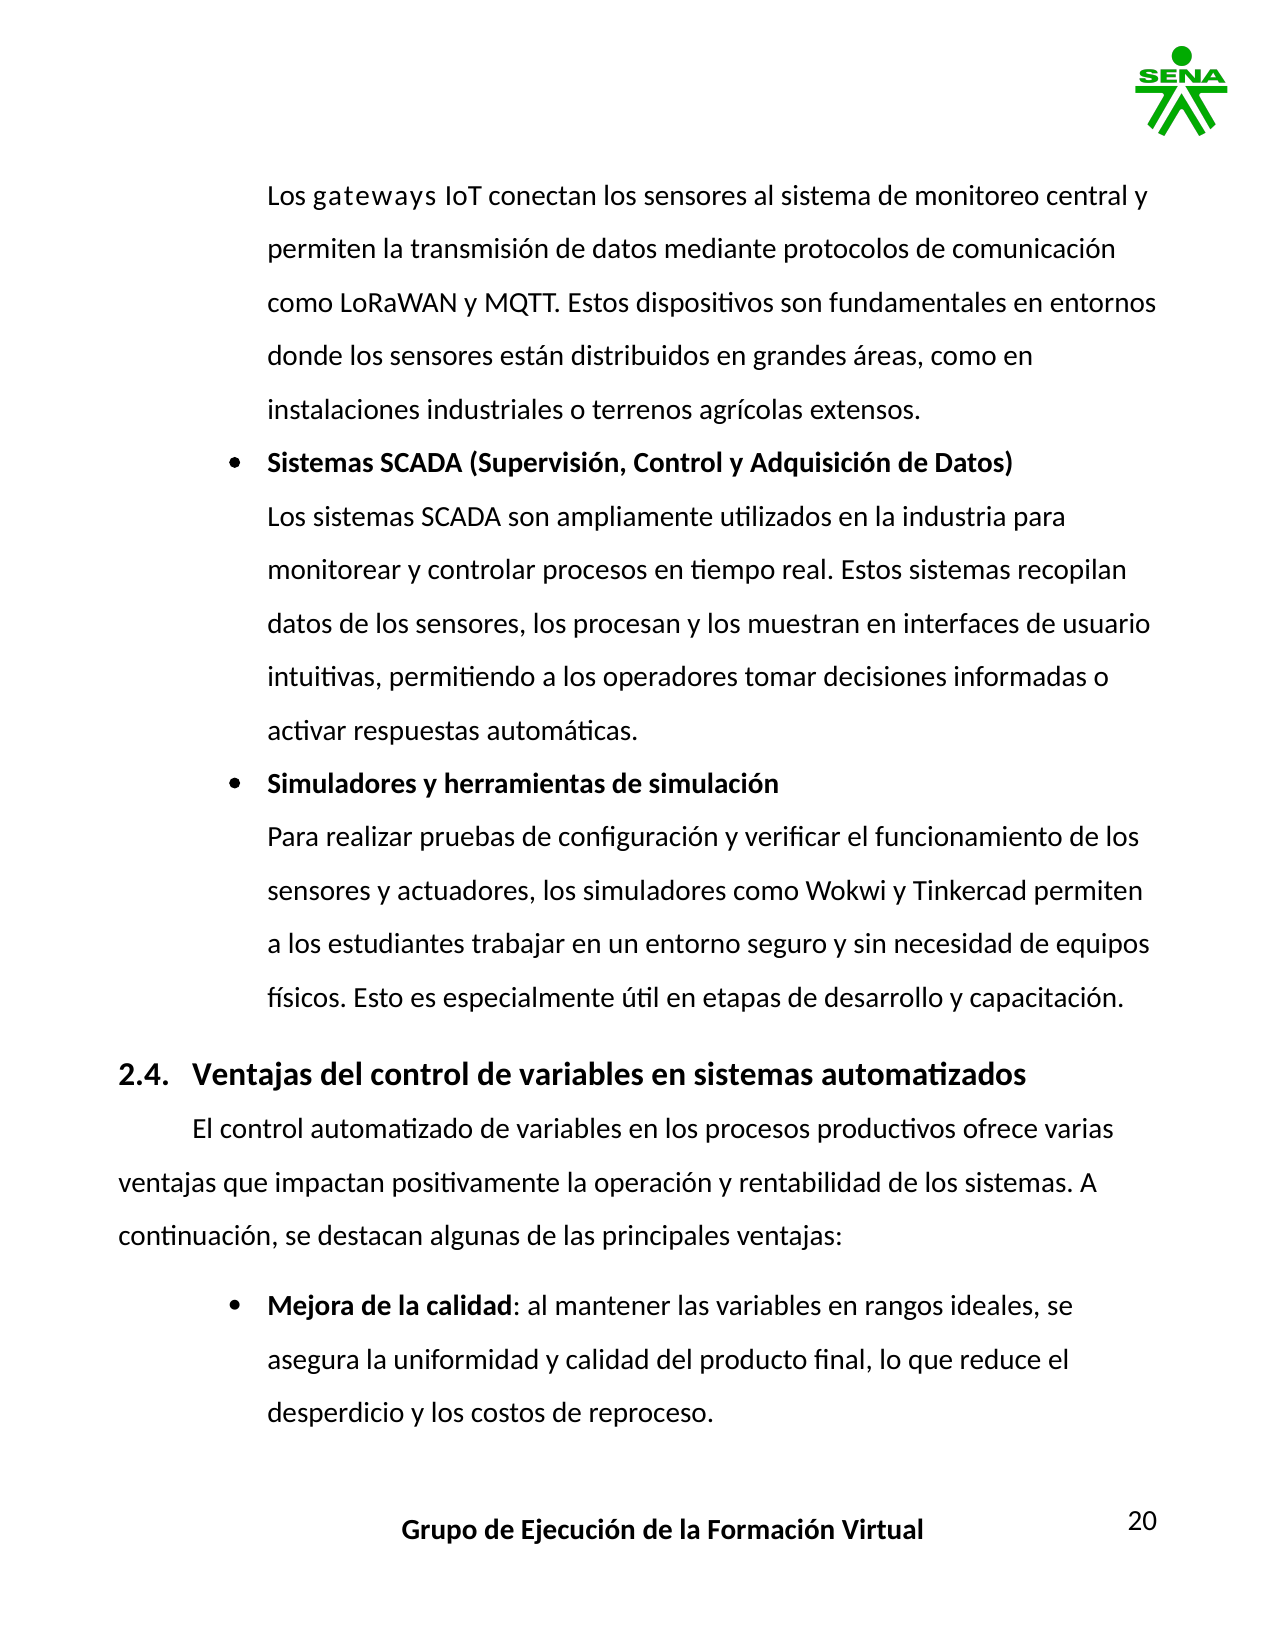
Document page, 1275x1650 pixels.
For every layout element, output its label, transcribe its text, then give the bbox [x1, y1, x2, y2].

picture [1135, 46, 1228, 136]
list Sistemas SCADA (Supervisión, Control y Adquisición de Datos) [229, 444, 1157, 480]
list Los gateways IoT conectan los sensores al sistema de monitoreo central y permiten la transmisión de datos mediante protocolos de comunicación como LoRaWAN y MQTT. Estos dispositivos son fundamentales en entornos donde los sensores están distribuidos en grandes áreas, como en instalaciones industriales o terrenos agrícolas extensos. [267, 177, 1157, 427]
list Simuladores y herramientas de simulación [229, 765, 1157, 801]
list Para realizar pruebas de configuración y verificar el funcionamiento de los sensores y actuadores, los simuladores como Wokwi y Tinkercad permiten a los estudiantes trabajar en un entorno seguro y sin necesidad de equipos físicos. Esto es especialmente útil en etapas de desarrollo y capacitación. [267, 818, 1157, 1014]
list Los sistemas SCADA son ampliamente utilizados en la industria para monitorear y controlar procesos en tiempo real. Estos sistemas recopilan datos de los sensores, los procesan y los muestran en interfaces de usuario intuitivas, permitiendo a los operadores tomar decisiones informadas o activar respuestas automáticas. [267, 498, 1157, 747]
list Mejora de la calidad: al mantener las variables en rangos ideales, se asegura la uniformidad y calidad del producto final, lo que reduce el desperdicio y los costos de reproceso. [229, 1287, 1157, 1430]
subtitle Ventajas del control de variables en sistemas automatizados [118, 1053, 1157, 1094]
text El control automatizado de variables en los procesos productivos ofrece varias ventajas que impactan positivamente la operación y rentabilidad de los sistemas. A continuación, se destacan algunas de las principales ventajas: [118, 1110, 1157, 1253]
